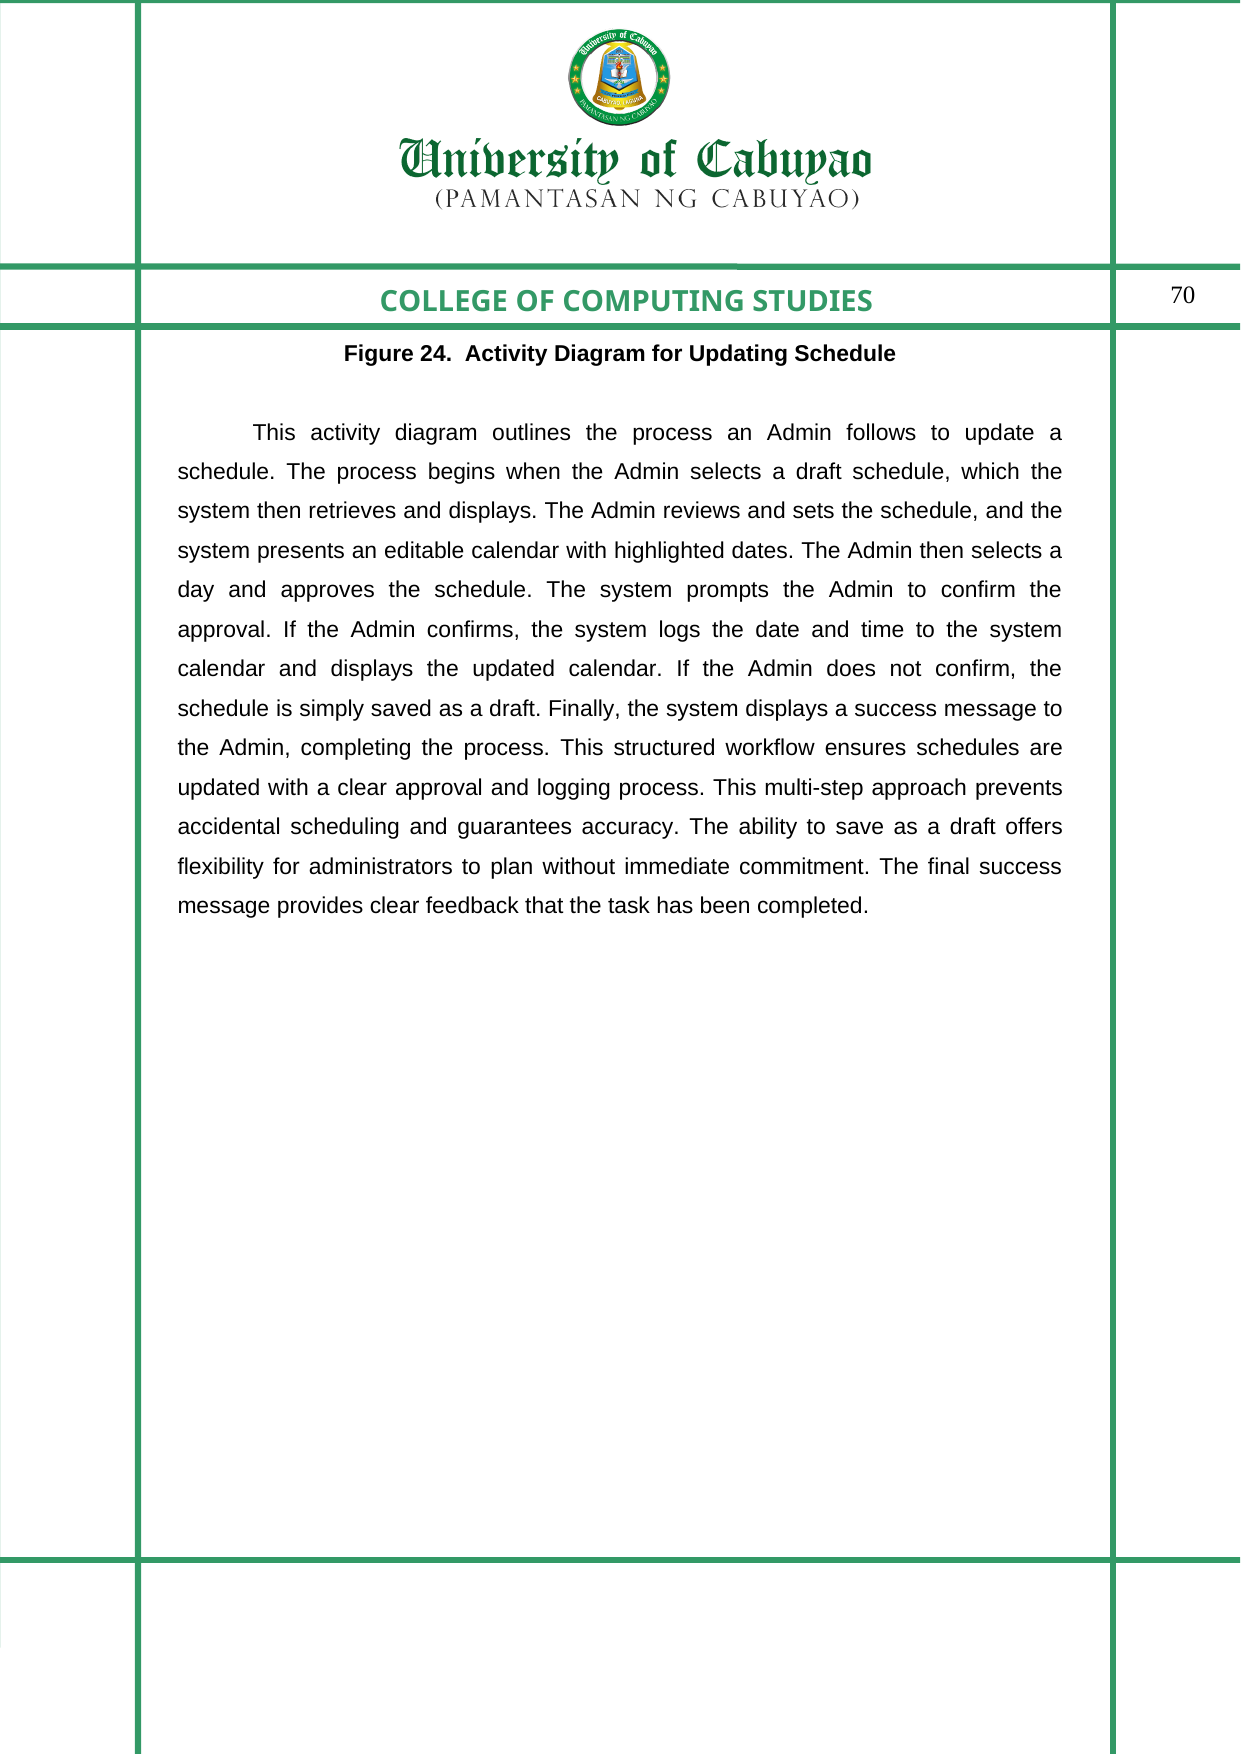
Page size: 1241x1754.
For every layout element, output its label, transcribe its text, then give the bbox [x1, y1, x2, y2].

picture [1116, 4, 1125, 263]
picture [144, 4, 1110, 263]
text Figure 24. Activity Diagram for Updating Schedule [177, 339, 1063, 366]
text This activity diagram outlines the process an Admin follows to update a schedule. The process begins when the Admin selects a draft schedule, which the system then retrieves and displays. The Admin reviews and sets the schedule, and the system presents an editable calendar with highlighted dates. The Admin then selects a day and approves the schedule. The system prompts the Admin to confirm the approval. If the Admin confirms, the system logs the date and time to the system calendar and displays the updated calendar. If the Admin does not confirm, the schedule is simply saved as a draft. Finally, the system displays a success message to the Admin, completing the process. This structured workflow ensures schedules are updated with a clear approval and logging process. This multi-step approach prevents accidental scheduling and guarantees accuracy. The ability to save as a draft offers flexibility for administrators to plan without immediate commitment. The final success message provides clear feedback that the task has been completed. [177, 418, 1063, 919]
